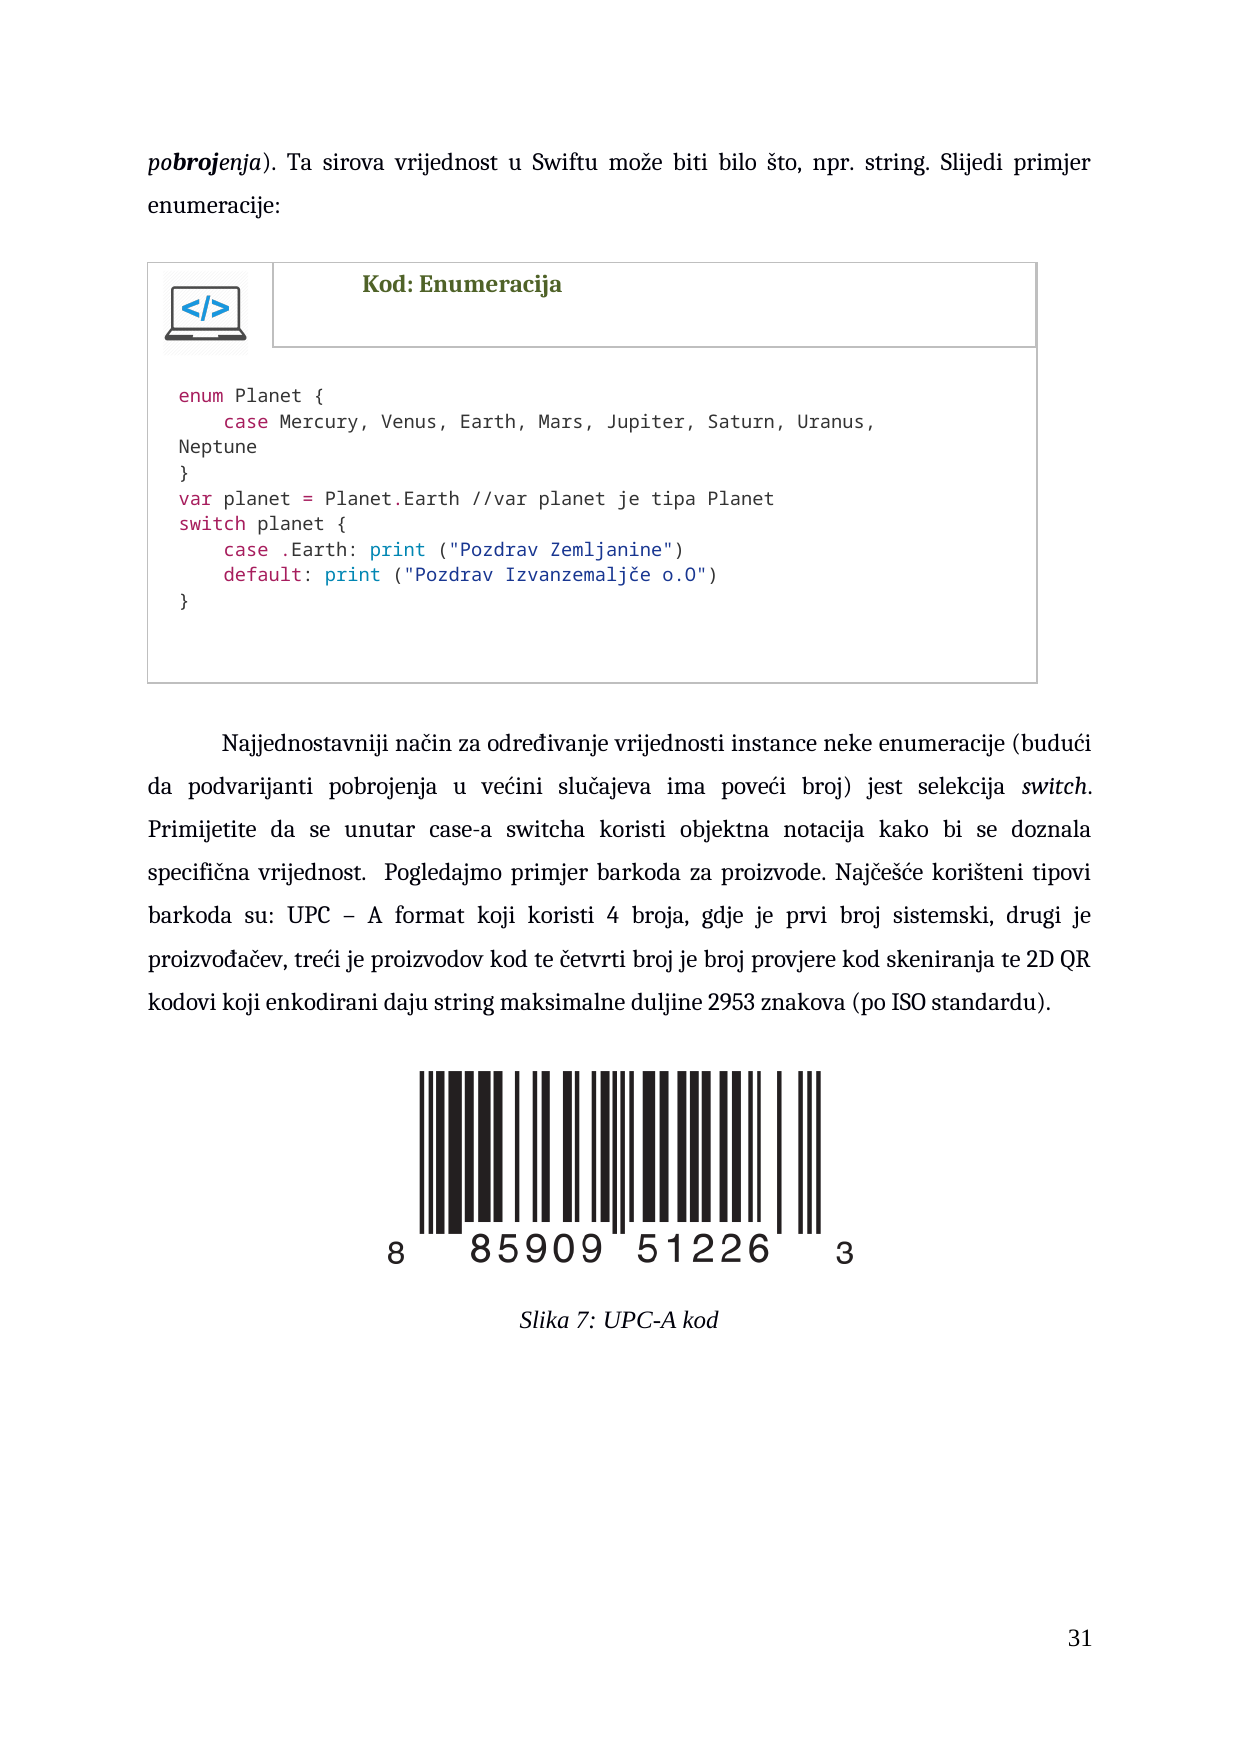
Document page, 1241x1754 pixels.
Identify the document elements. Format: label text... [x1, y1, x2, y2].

picture [162, 270, 249, 356]
text Slika 7: UPC-A kod [148, 1305, 1093, 1333]
text Najjednostavniji način za određivanje vrijednosti instance neke enumeracije (budući da podvarijanti pobrojenja u većini slučajeva ima poveći broj) jest selekcija switch. Primijetite da se unutar case-a switcha koristi objektna notacija kako bi se doznala specifična vrijednost. Pogledajmo primjer barkoda za proizvode. Najčešće korišteni tipovi barkoda su: UPC – A format koji koristi 4 broja, gdje je prvi broj sistemski, drugi je proizvođačev, treći je proizvodov kod te četvrti broj je broj provjere kod skeniranja te 2D QR kodovi koji enkodirani daju string maksimalne duljine 2953 znakova (po ISO standardu). [148, 729, 1093, 1016]
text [148, 148, 1093, 219]
picture [375, 1059, 865, 1293]
